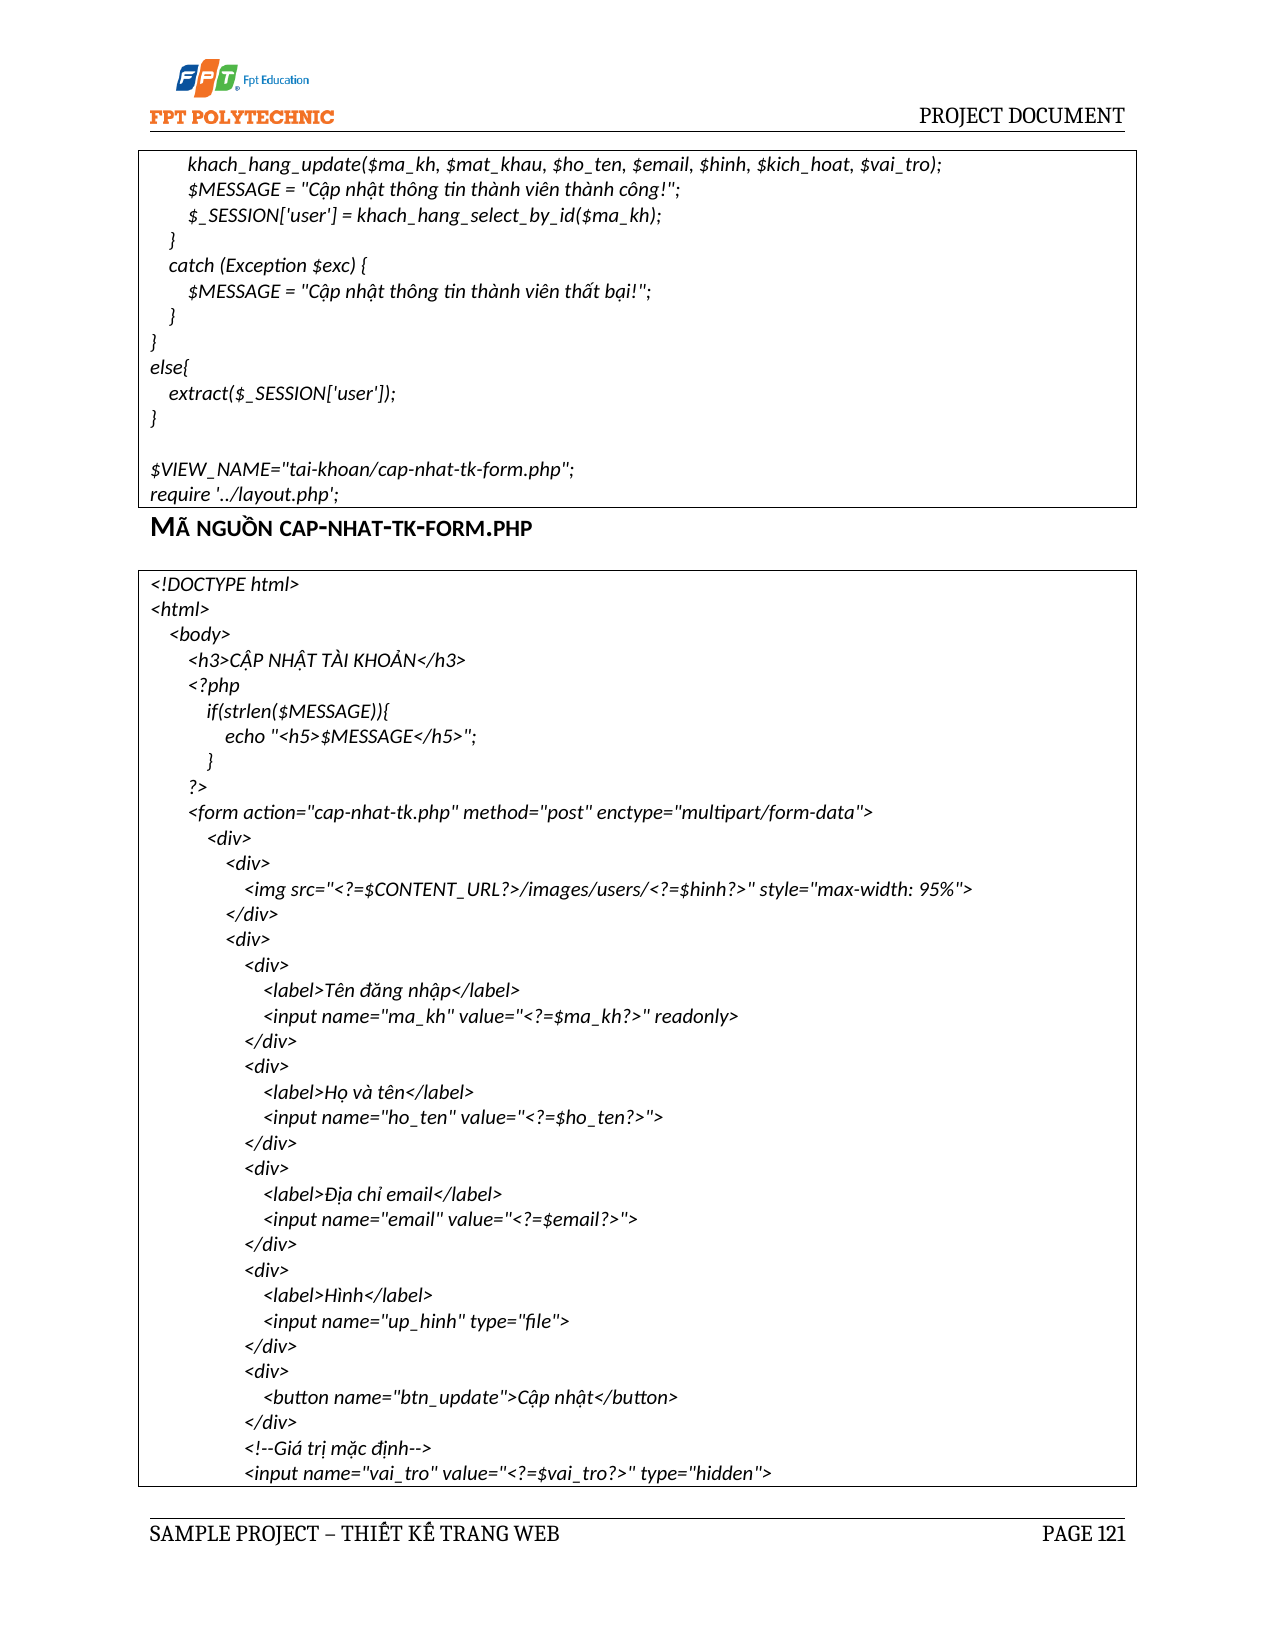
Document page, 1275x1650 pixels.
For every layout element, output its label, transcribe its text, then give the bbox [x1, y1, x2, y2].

text Mã nguồn cap-nhat-tk-form.php [150, 508, 1125, 543]
picture [150, 59, 336, 124]
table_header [139, 571, 1136, 1486]
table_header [139, 151, 1136, 507]
